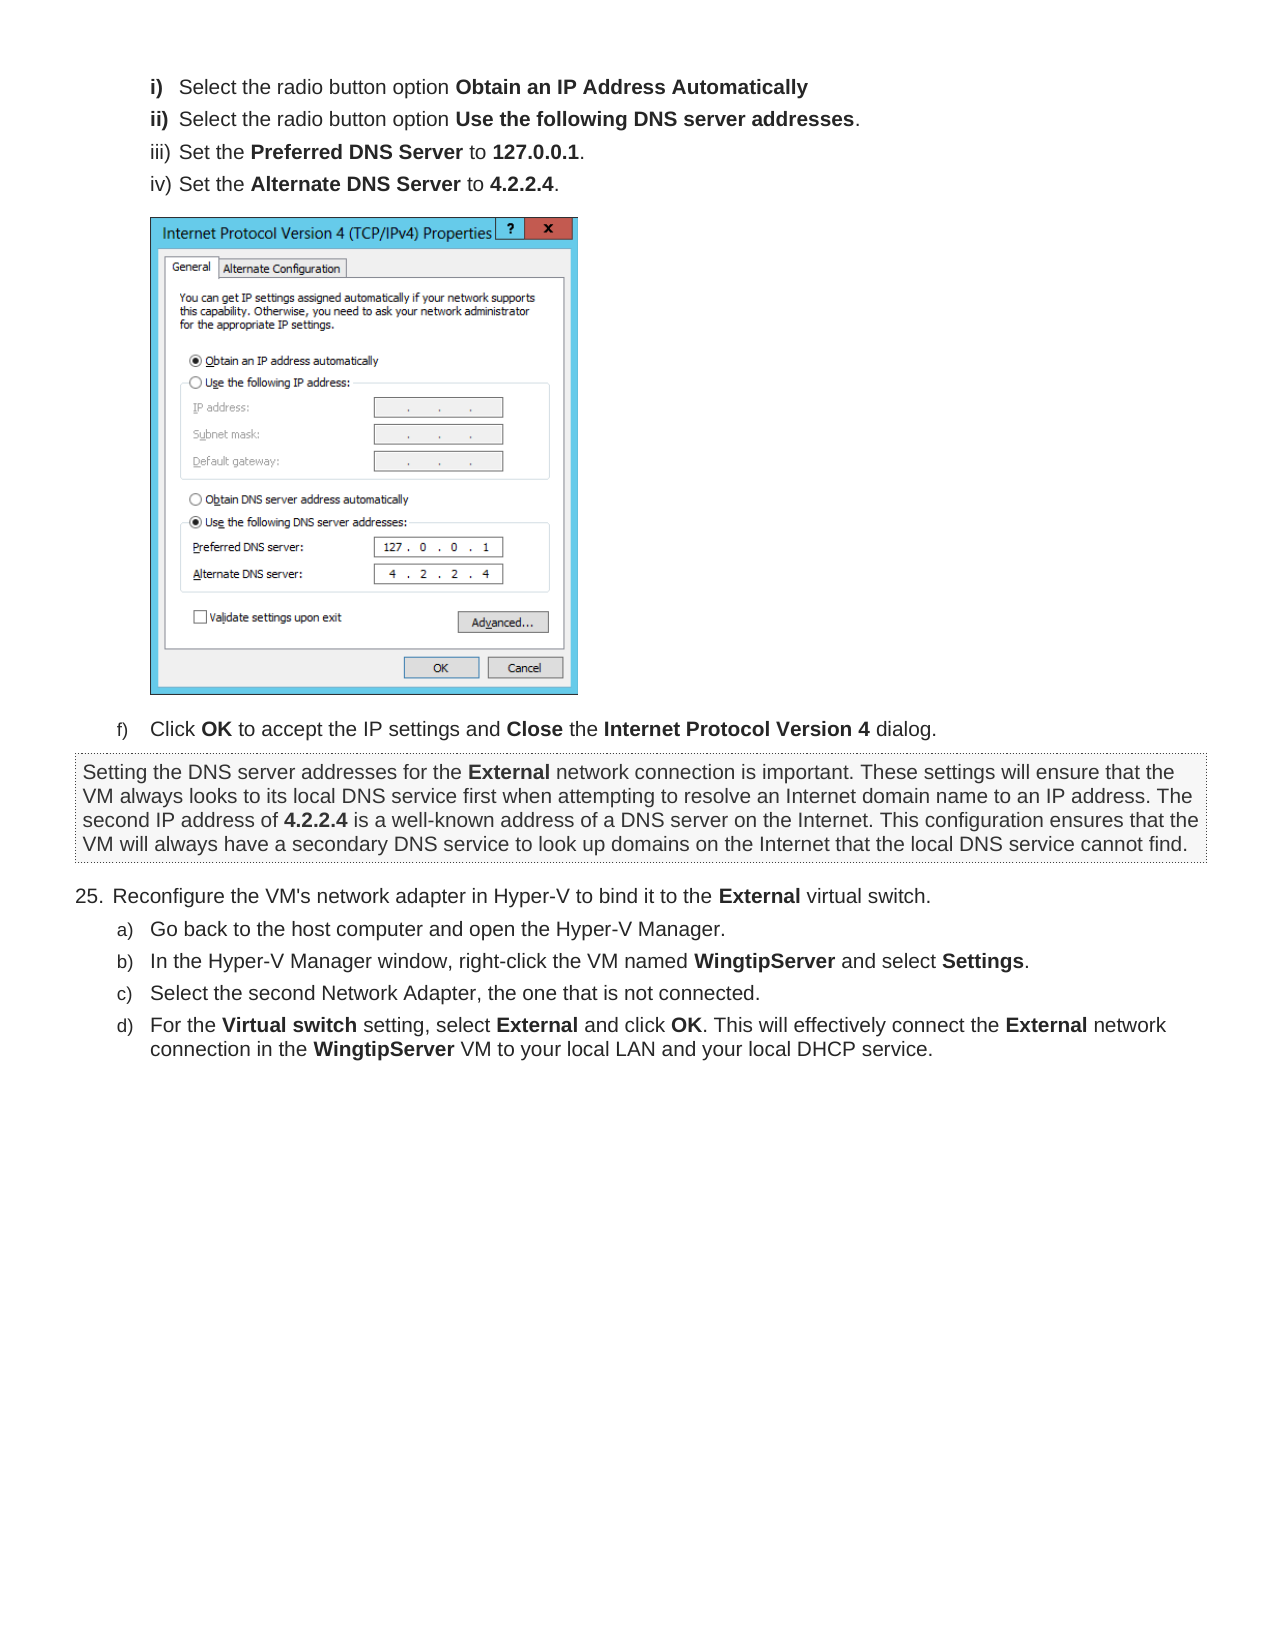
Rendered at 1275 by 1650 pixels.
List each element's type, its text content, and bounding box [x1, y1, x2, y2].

list Click OK to accept the IP settings and Close the Internet Protocol Version 4 dialog. [117, 716, 1200, 740]
list For the Virtual switch setting, select External and click OK. This will effectively connect the External network connection in the WingtipServer VM to your local LAN and your local DHCP service. [117, 1013, 1200, 1061]
list Reconfigure the VM's network adapter in Hyper-V to bind it to the External virtual switch. [75, 884, 1200, 908]
list Select the radio button option Obtain an IP Address Automatically [150, 75, 1200, 99]
list Go back to the host computer and open the Hyper-V Manager. [117, 916, 1200, 940]
text Setting the DNS server addresses for the External network connection is important. These settings will ensure that the VM always looks to its local DNS service first when attempting to resolve an Internet domain name to an IP address. The second IP address of 4.2.2.4 is a well-known address of a DNS server on the Internet. This configuration ensures that the VM will always have a secondary DNS service to look up domains on the Internet that the local DNS service cannot find. [75, 753, 1207, 863]
picture [150, 217, 578, 695]
list Set the Alternate DNS Server to 4.2.2.4. [150, 172, 1200, 196]
list Set the Preferred DNS Server to 127.0.0.1. [150, 139, 1200, 163]
list Select the second Network Adapter, the one that is not connected. [117, 981, 1200, 1005]
list In the Hyper-V Manager window, right-click the VM named WingtipServer and select Settings. [117, 949, 1200, 973]
list Select the radio button option Use the following DNS server addresses. [150, 107, 1200, 131]
